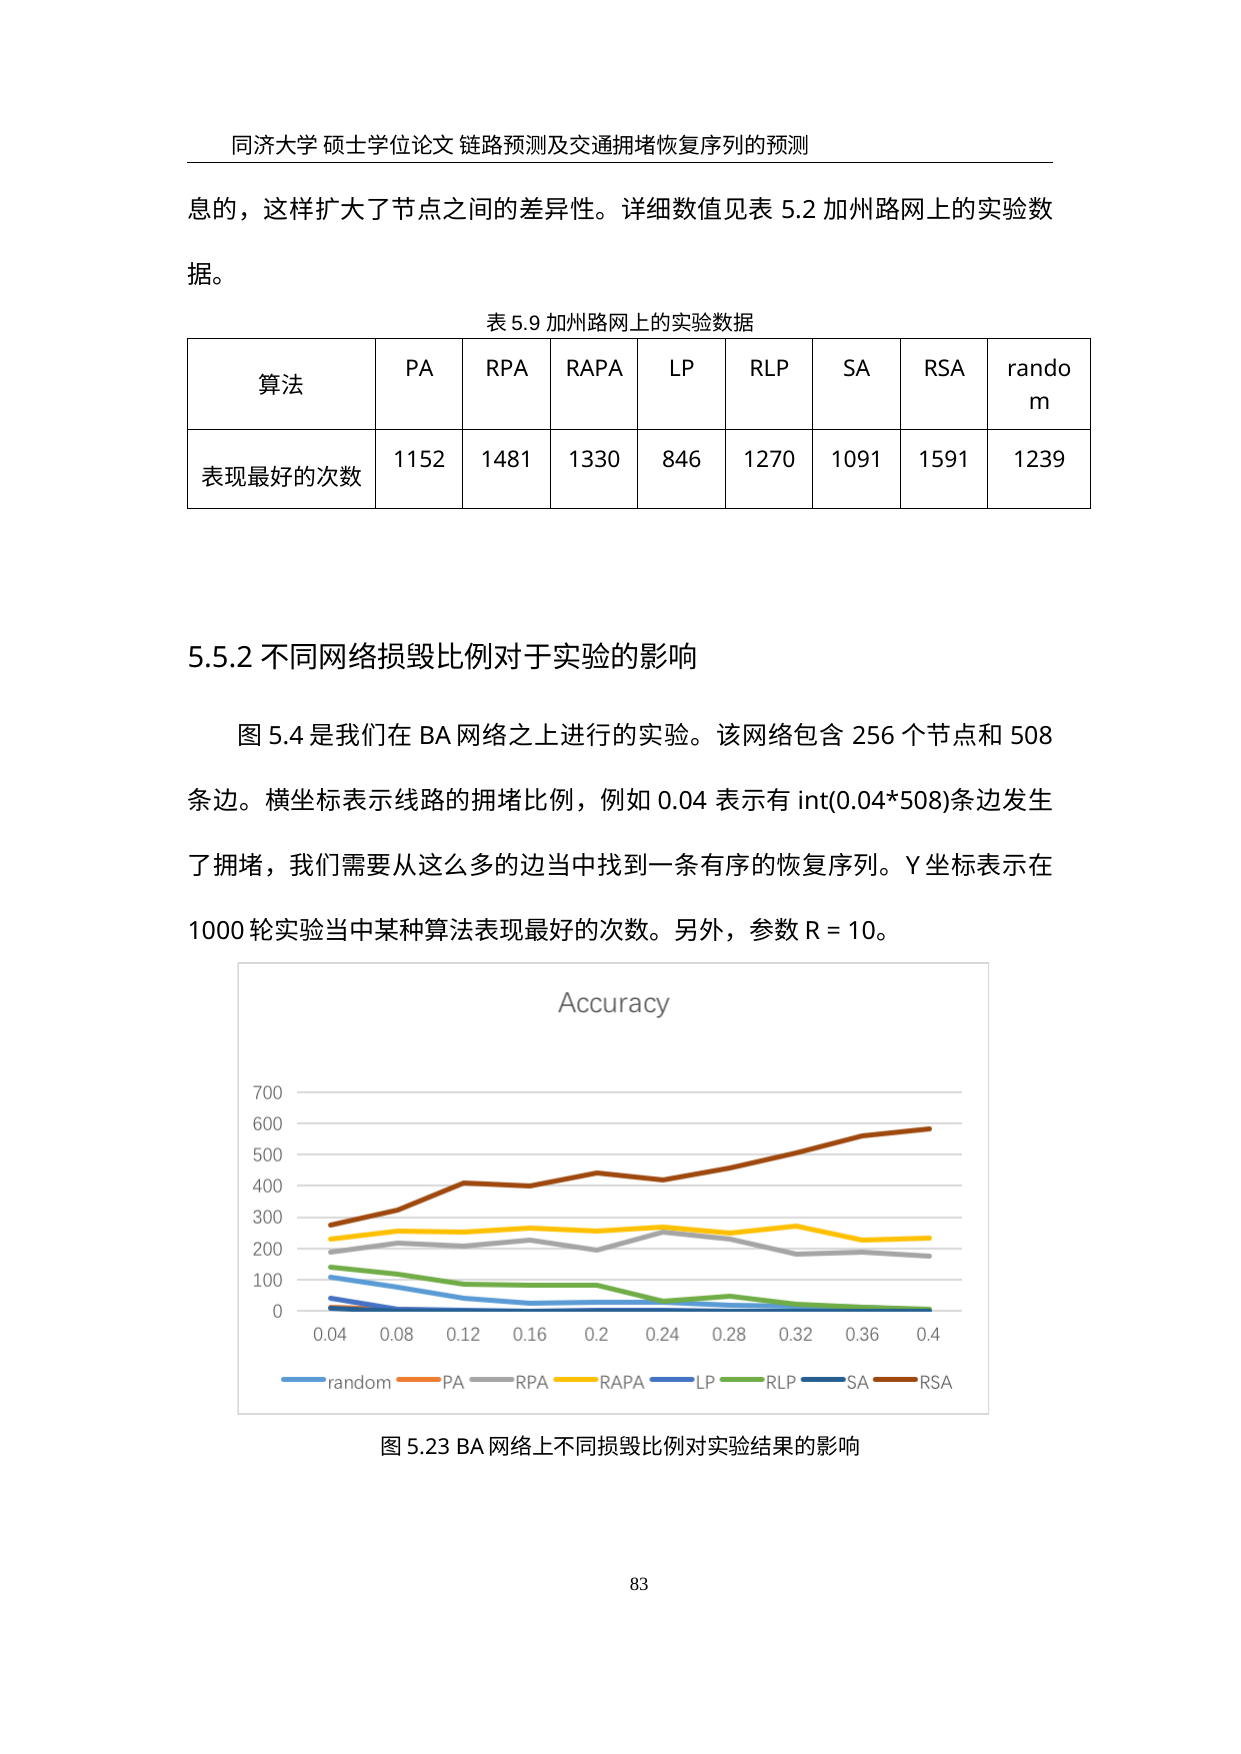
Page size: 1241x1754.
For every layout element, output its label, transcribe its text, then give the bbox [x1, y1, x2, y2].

table_cell 1330 [551, 430, 637, 507]
table_cell 1481 [463, 430, 550, 507]
table_cell 1591 [901, 430, 987, 507]
text 图5.4是我们在BA网络之上进行的实验。该网络包含256个节点和508条边。横坐标表示线路的拥堵比例，例如0.04 表示有int(0.04*508)条边发生了拥堵，我们需要从这么多的边当中找到一条有序的恢复序列。Y坐标表示在1000轮实验当中某种算法表现最好的次数。另外，参数R = 10。 [187, 701, 1053, 961]
table_cell 表现最好的次数 [188, 430, 375, 507]
table_header RPA [463, 339, 550, 429]
table_header 算法 [188, 339, 375, 429]
table_cell 1239 [988, 430, 1090, 507]
table_cell 1270 [726, 430, 812, 507]
table_header PA [376, 339, 462, 429]
table_header LP [638, 339, 725, 429]
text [187, 175, 1053, 305]
table_header RSA [901, 339, 987, 429]
table_header SA [813, 339, 900, 429]
table_cell 1091 [813, 430, 900, 507]
table_header RLP [726, 339, 812, 429]
text 5.5.2 不同网络损毁比例对于实验的影响 [187, 623, 1053, 688]
table_header random [988, 339, 1090, 429]
picture [237, 962, 990, 1415]
table_cell 1152 [376, 430, 462, 507]
table_header RAPA [551, 339, 637, 429]
table_cell 846 [638, 430, 725, 507]
